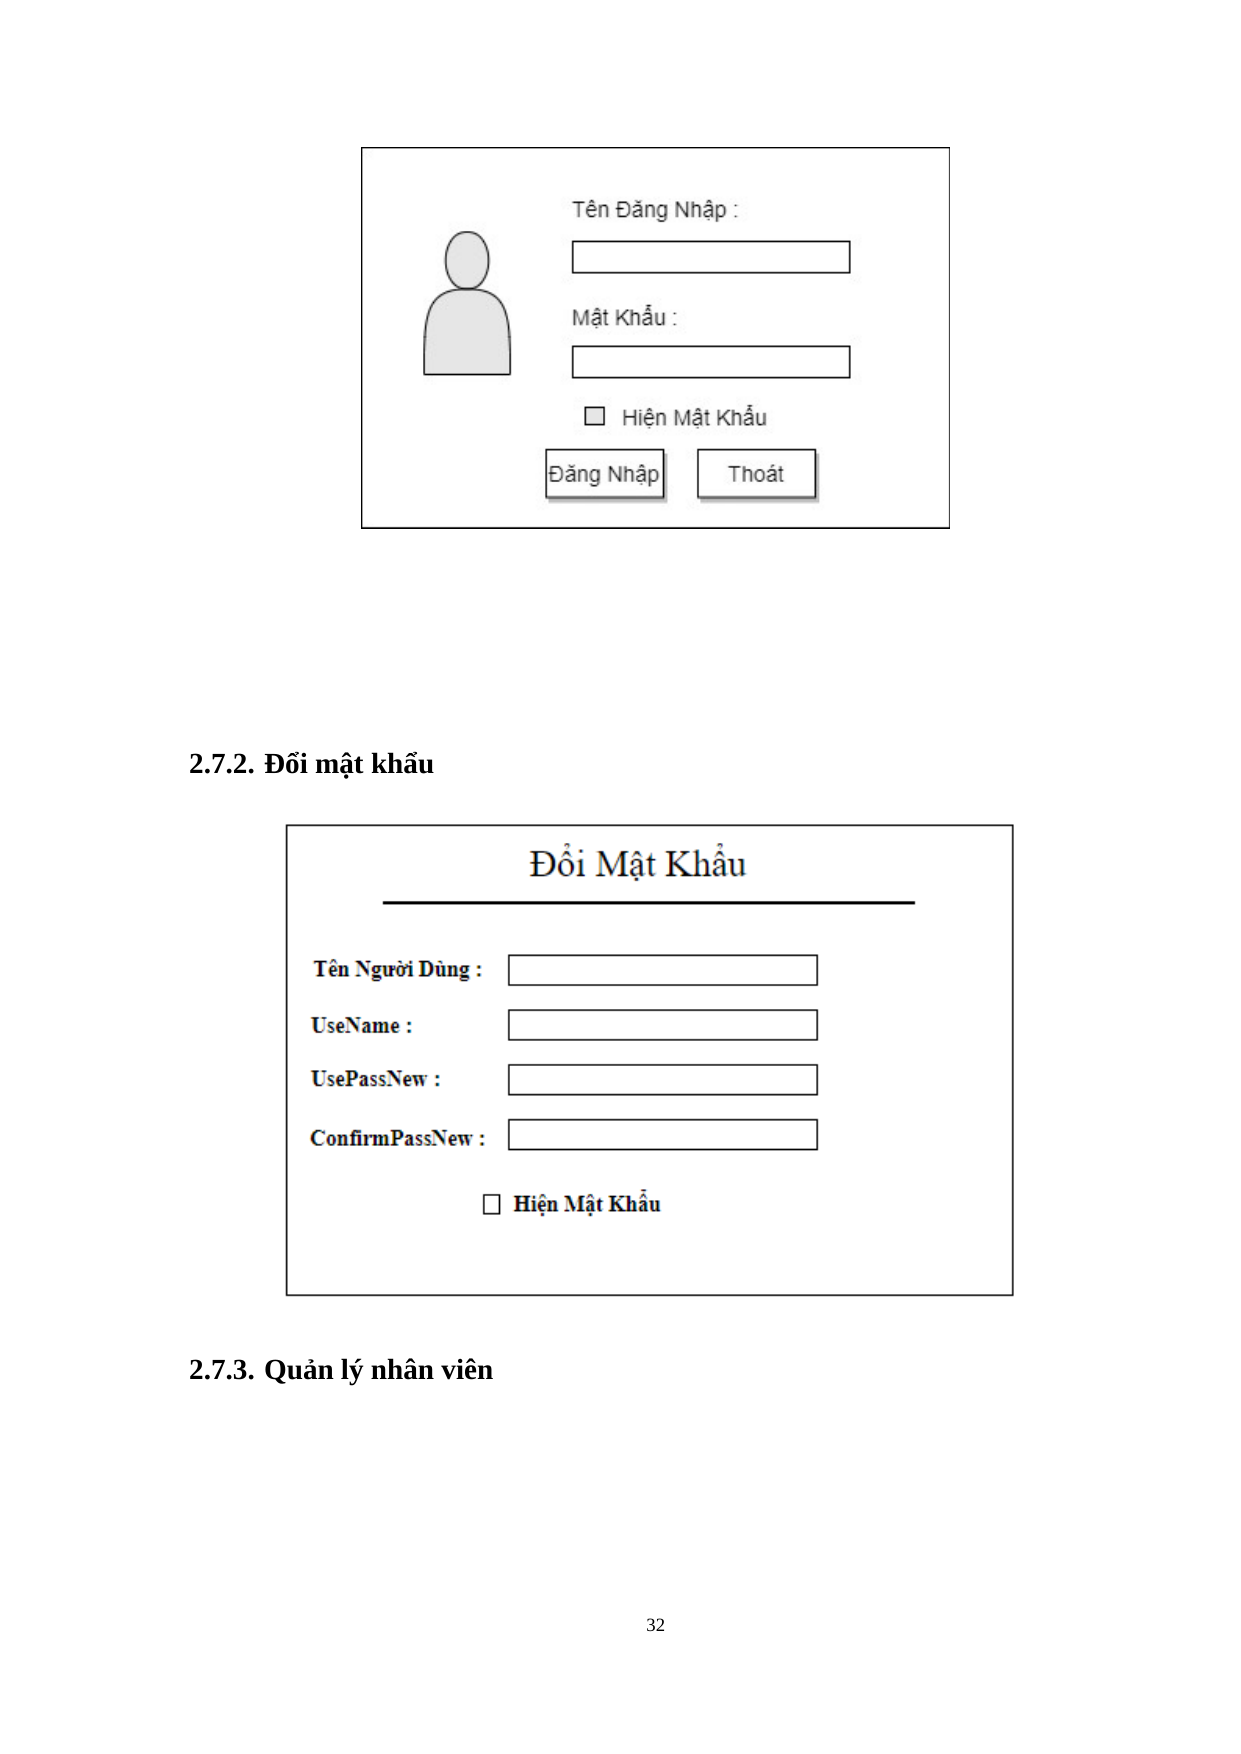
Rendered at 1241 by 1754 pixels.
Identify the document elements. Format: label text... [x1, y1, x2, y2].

picture [361, 147, 950, 529]
text Quản lý nhân viên [189, 1352, 1122, 1386]
text Đổi mật khẩu [189, 746, 1122, 779]
picture [258, 796, 1053, 1337]
